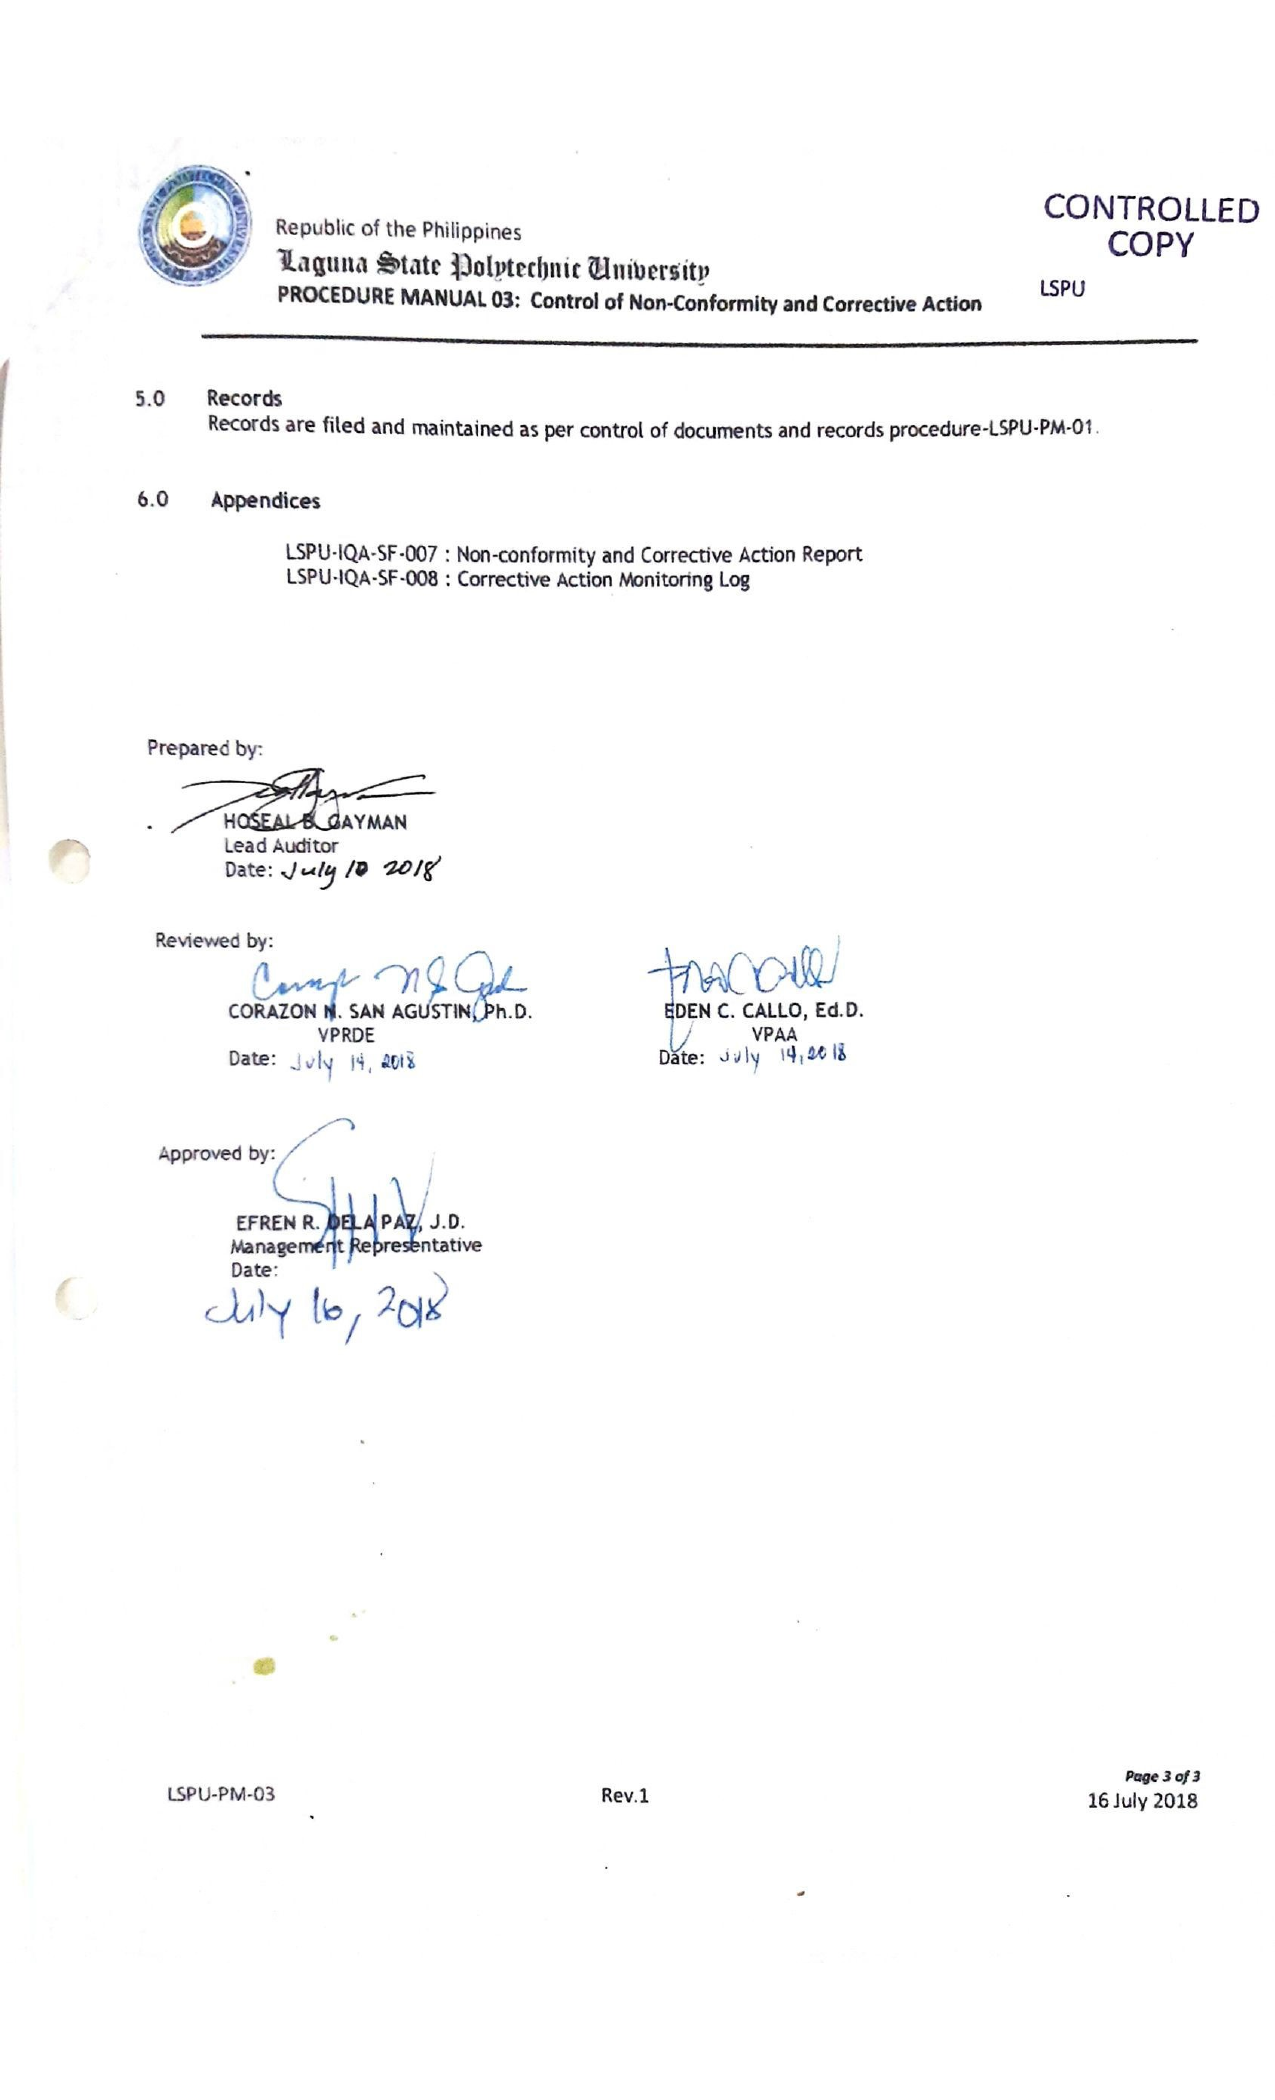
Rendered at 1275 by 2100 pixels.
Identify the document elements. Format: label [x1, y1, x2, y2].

picture [0, 137, 1275, 1963]
